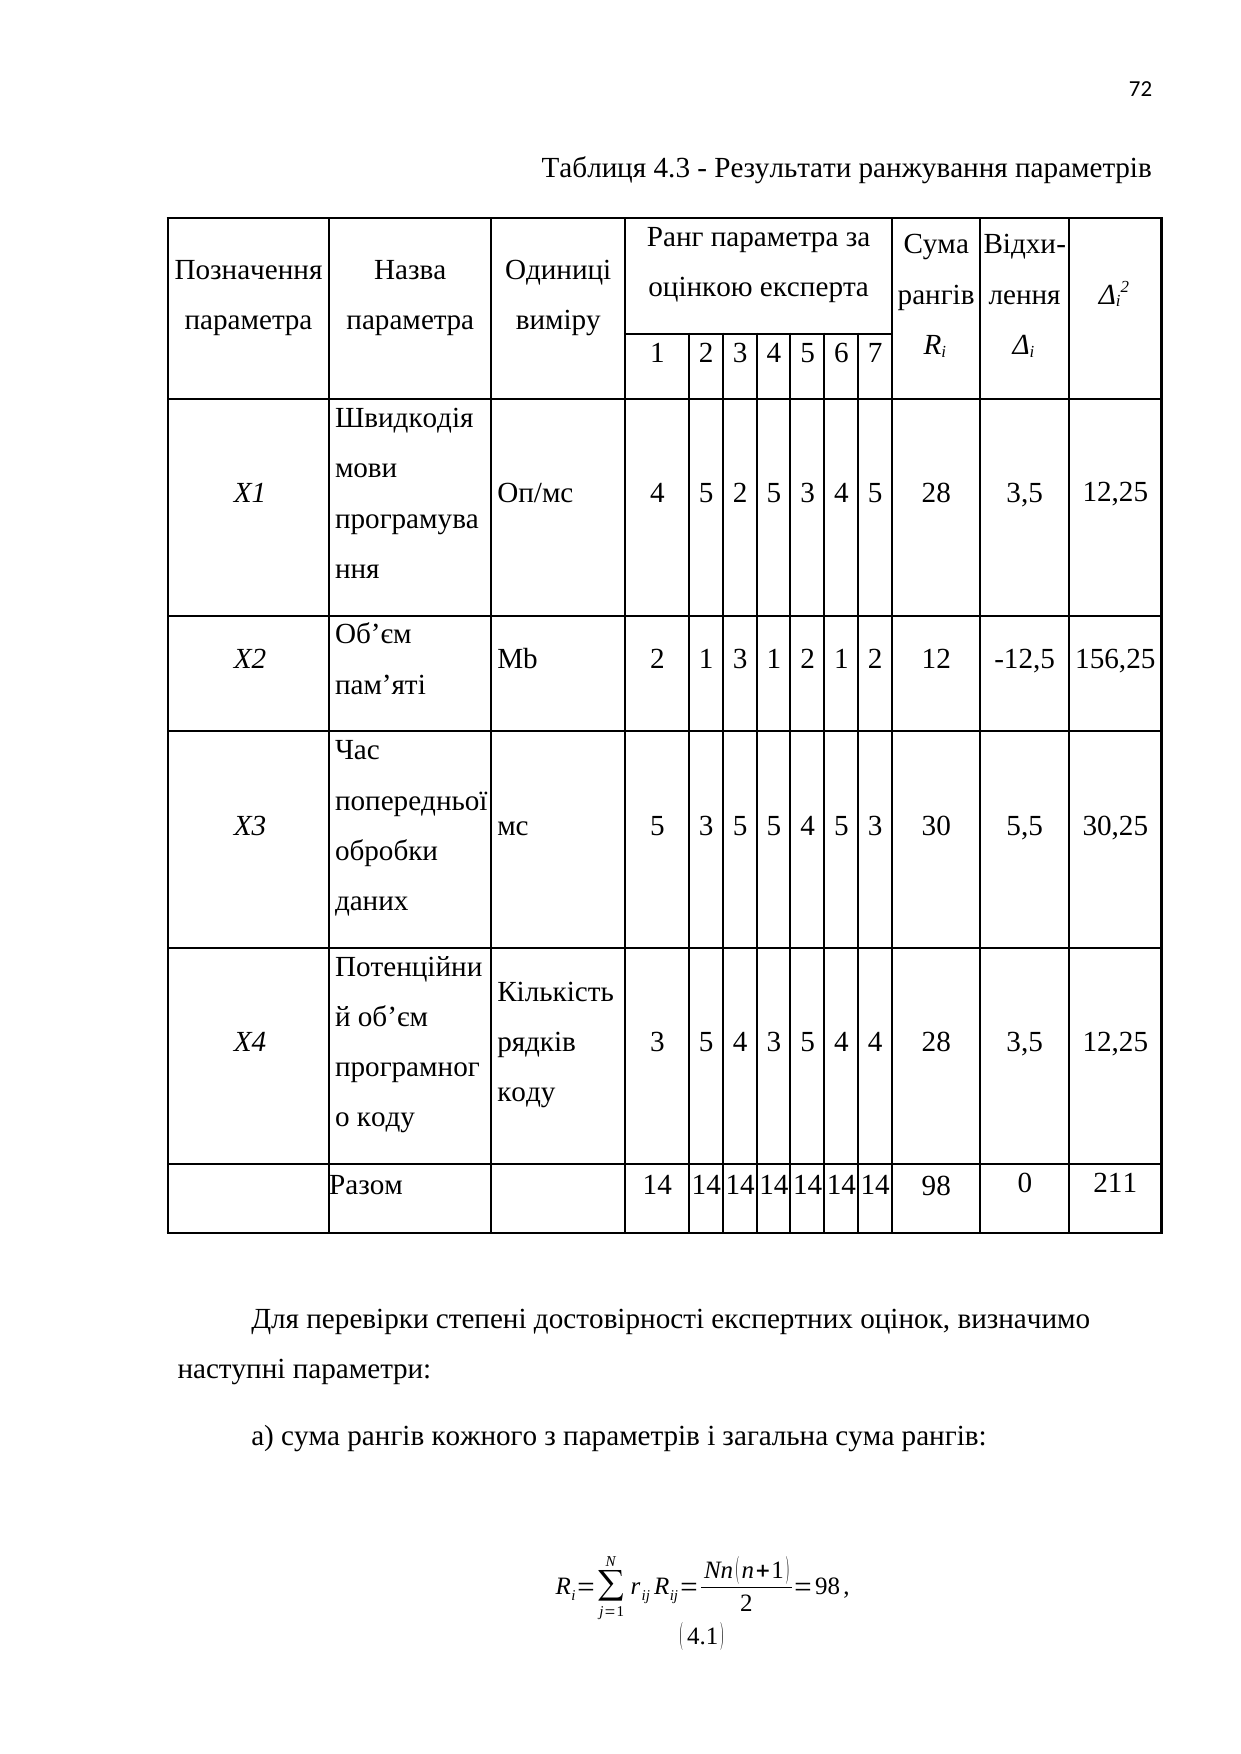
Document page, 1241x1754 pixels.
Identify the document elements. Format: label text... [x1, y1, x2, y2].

table_cell 5 [690, 949, 722, 1163]
table_cell 98 [893, 1165, 979, 1232]
table_cell 1 [825, 617, 857, 730]
table_cell 3 [758, 949, 789, 1163]
table_cell 5 [791, 949, 823, 1163]
table_cell 156,25 [1070, 617, 1160, 730]
table_cell 2 [690, 335, 722, 398]
table_cell мс [492, 732, 624, 947]
table_header Сума рангів Ri [893, 219, 979, 398]
table_cell -12,5 [981, 617, 1068, 730]
table_cell 28 [893, 949, 979, 1163]
table_cell 3 [724, 617, 756, 730]
table_cell 5 [724, 732, 756, 947]
table_cell 14 [859, 1165, 891, 1232]
table_cell 28 [893, 400, 979, 614]
table_header Відхилення Δi [981, 219, 1068, 398]
table_cell 5 [758, 732, 789, 947]
table_cell 4 [859, 949, 891, 1163]
table_cell 14 [791, 1165, 823, 1232]
table_cell 14 [724, 1165, 756, 1232]
table_cell 3 [626, 949, 688, 1163]
text а) сума рангів кожного з параметрів і загальна сума рангів: [177, 1418, 1152, 1452]
table_cell Час попередньої обробки даних [330, 732, 490, 947]
table_cell 1 [758, 617, 789, 730]
table_header Одиниці виміру [492, 219, 624, 398]
table_cell 3 [724, 335, 756, 398]
table_cell 5 [791, 335, 823, 398]
table_header Δi2 [1070, 219, 1160, 398]
table_cell 4 [825, 400, 857, 614]
table_cell 2 [724, 400, 756, 614]
table_cell 4 [758, 335, 789, 398]
table_cell 4 [825, 949, 857, 1163]
table_cell [169, 1165, 328, 1232]
table_cell 2 [626, 617, 688, 730]
table_cell 1 [690, 617, 722, 730]
table_cell 5 [690, 400, 722, 614]
table_cell X1 [169, 400, 328, 614]
table_cell 2 [859, 617, 891, 730]
table_cell 3 [690, 732, 722, 947]
table_cell 7 [859, 335, 891, 398]
table_cell 14 [626, 1165, 688, 1232]
table_cell 30 [893, 732, 979, 947]
table_header Назва параметра [330, 219, 490, 398]
table_cell Mb [492, 617, 624, 730]
table_cell 4 [724, 949, 756, 1163]
table_cell 14 [758, 1165, 789, 1232]
table_cell 30,25 [1070, 732, 1160, 947]
table_cell 3 [791, 400, 823, 614]
table_cell 14 [825, 1165, 857, 1232]
table_cell 0 [981, 1165, 1068, 1232]
table_cell X3 [169, 732, 328, 947]
table_cell Оп/мс [492, 400, 624, 614]
table_cell 2 [791, 617, 823, 730]
text Таблиця 4.3 - Результати ранжування параметрів [177, 150, 1152, 183]
text Для перевірки степені достовірності експертних оцінок, визначимо наступні параметри: [177, 1301, 1152, 1385]
table_header Позначення параметра [169, 219, 328, 398]
table_cell 12 [893, 617, 979, 730]
table_cell [492, 1165, 624, 1232]
table_cell X4 [169, 949, 328, 1163]
table_cell Потенційний об’єм програмного коду [330, 949, 490, 1163]
table_cell 211 [1070, 1165, 1160, 1232]
table_cell Кількість рядків коду [492, 949, 624, 1163]
table_cell Швидкодія мови програмування [330, 400, 490, 614]
table_cell 3 [859, 732, 891, 947]
table_cell 12,25 [1070, 949, 1160, 1163]
table_cell 3,5 [981, 949, 1068, 1163]
table_cell 5 [758, 400, 789, 614]
table_cell Разом [330, 1165, 490, 1232]
table_cell 6 [825, 335, 857, 398]
table_cell 1 [626, 335, 688, 398]
table_cell 4 [791, 732, 823, 947]
table_cell 5,5 [981, 732, 1068, 947]
table_cell 12,25 [1070, 400, 1160, 614]
table_header Ранг параметра за оцінкою експерта [626, 219, 891, 333]
table_cell 14 [690, 1165, 722, 1232]
table_cell X2 [169, 617, 328, 730]
table_cell 5 [825, 732, 857, 947]
table_cell Об’єм пам’яті [330, 617, 490, 730]
table_cell 4 [626, 400, 688, 614]
table_cell 5 [626, 732, 688, 947]
table_cell 3,5 [981, 400, 1068, 614]
table_cell 5 [859, 400, 891, 614]
